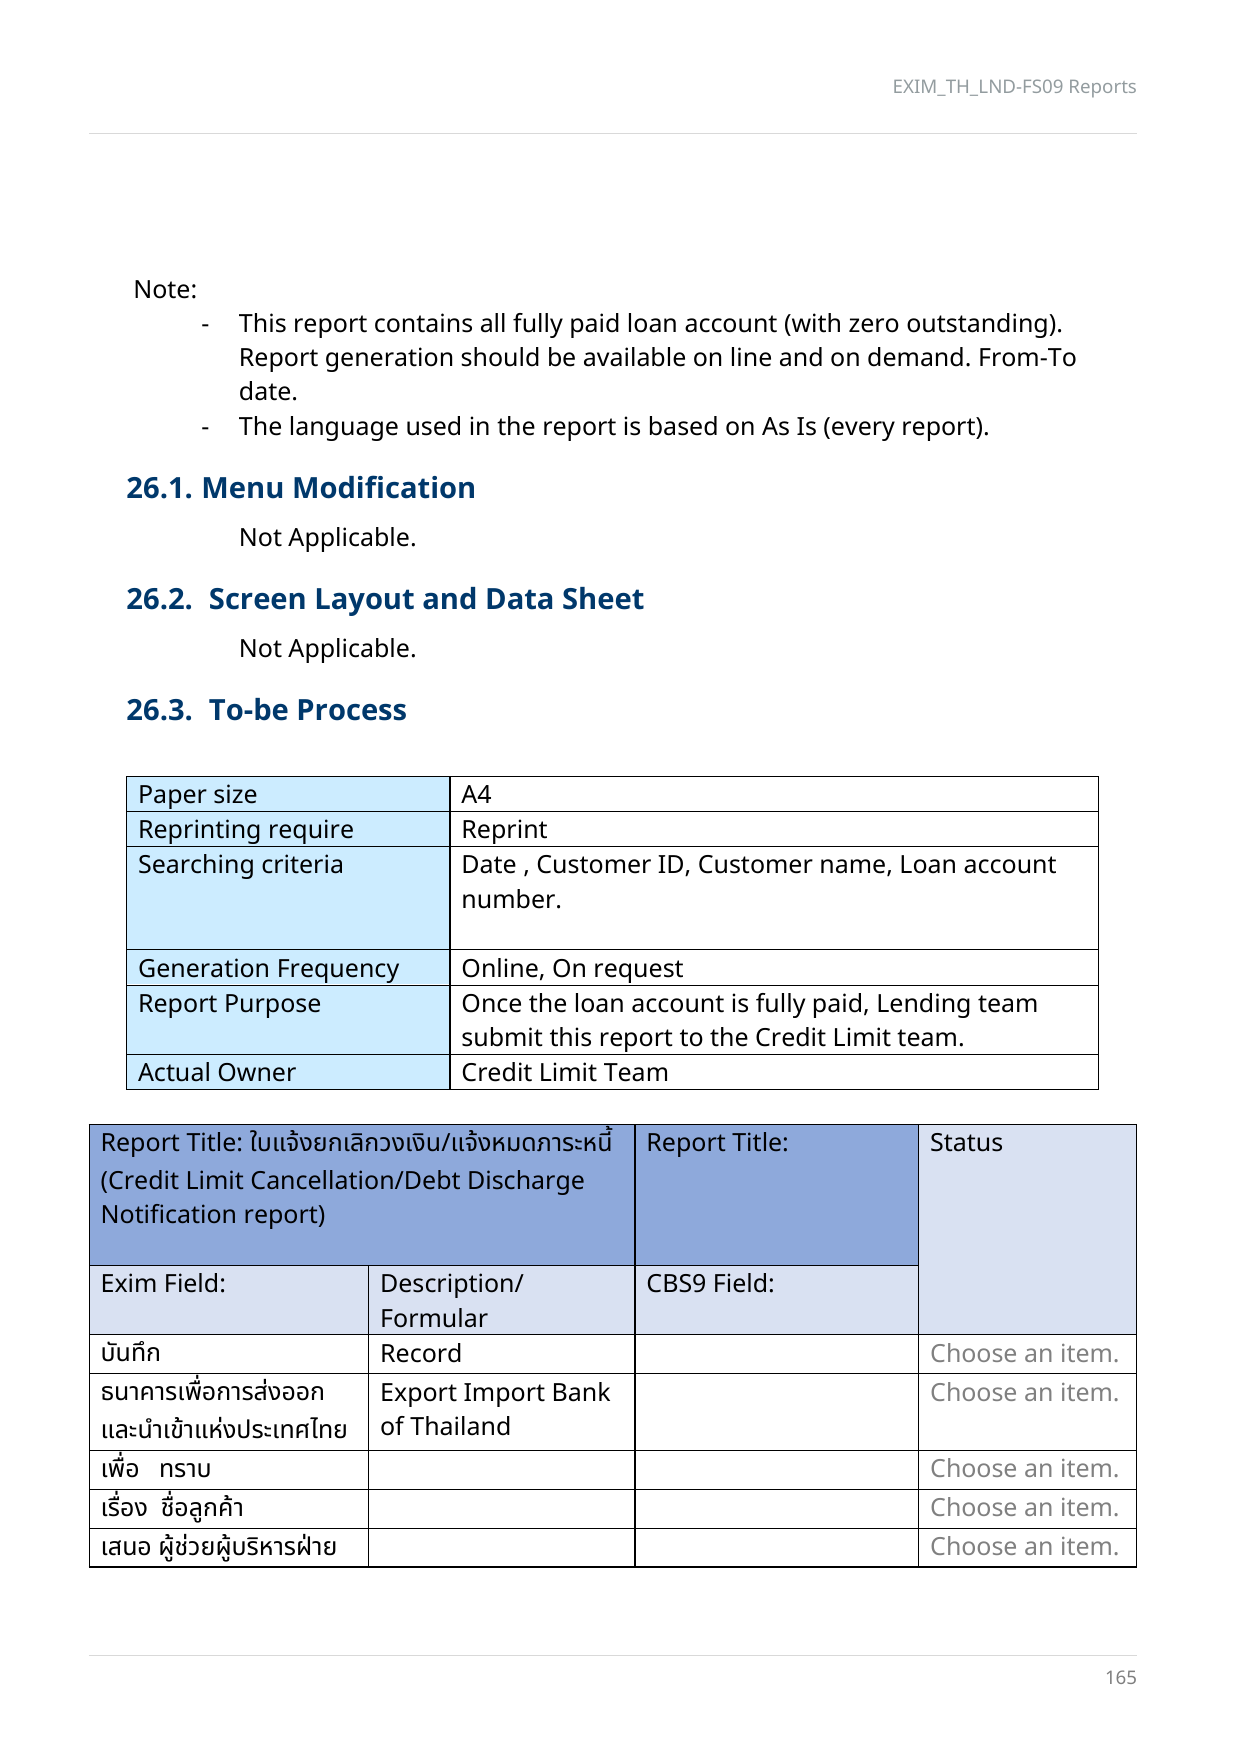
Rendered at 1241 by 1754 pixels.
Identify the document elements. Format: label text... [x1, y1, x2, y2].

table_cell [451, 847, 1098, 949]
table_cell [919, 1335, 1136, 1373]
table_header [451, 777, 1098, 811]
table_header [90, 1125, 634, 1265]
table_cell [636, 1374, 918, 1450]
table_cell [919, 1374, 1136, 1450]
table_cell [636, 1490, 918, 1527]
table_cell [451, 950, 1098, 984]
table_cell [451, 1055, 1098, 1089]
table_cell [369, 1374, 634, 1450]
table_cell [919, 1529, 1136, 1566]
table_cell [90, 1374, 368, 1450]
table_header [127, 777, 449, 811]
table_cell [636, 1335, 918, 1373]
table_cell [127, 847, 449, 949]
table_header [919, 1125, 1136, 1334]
subtitle Menu Modification [126, 467, 1137, 507]
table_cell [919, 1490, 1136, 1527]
text Not Applicable. [164, 519, 1137, 553]
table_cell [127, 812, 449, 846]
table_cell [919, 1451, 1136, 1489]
subtitle To-be Process [126, 690, 1137, 729]
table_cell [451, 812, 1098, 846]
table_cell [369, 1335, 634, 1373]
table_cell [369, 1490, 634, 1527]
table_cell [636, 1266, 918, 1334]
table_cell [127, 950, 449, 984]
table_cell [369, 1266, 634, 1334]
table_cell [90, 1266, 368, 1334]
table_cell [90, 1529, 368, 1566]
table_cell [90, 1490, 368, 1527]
text Not Applicable. [164, 631, 1137, 665]
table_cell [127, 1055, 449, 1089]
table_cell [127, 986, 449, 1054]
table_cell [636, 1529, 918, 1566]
list The language used in the report is based on As Is (every report). [201, 408, 1137, 442]
subtitle Screen Layout and Data Sheet [126, 578, 1137, 618]
text Note: [133, 272, 1137, 306]
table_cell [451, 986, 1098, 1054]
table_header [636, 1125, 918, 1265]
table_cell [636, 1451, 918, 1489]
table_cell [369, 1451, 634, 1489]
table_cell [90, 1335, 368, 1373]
list This report contains all fully paid loan account (with zero outstanding). Report generation should be available on line and on demand. From-To date. [201, 306, 1137, 408]
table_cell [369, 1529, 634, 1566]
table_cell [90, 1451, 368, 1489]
